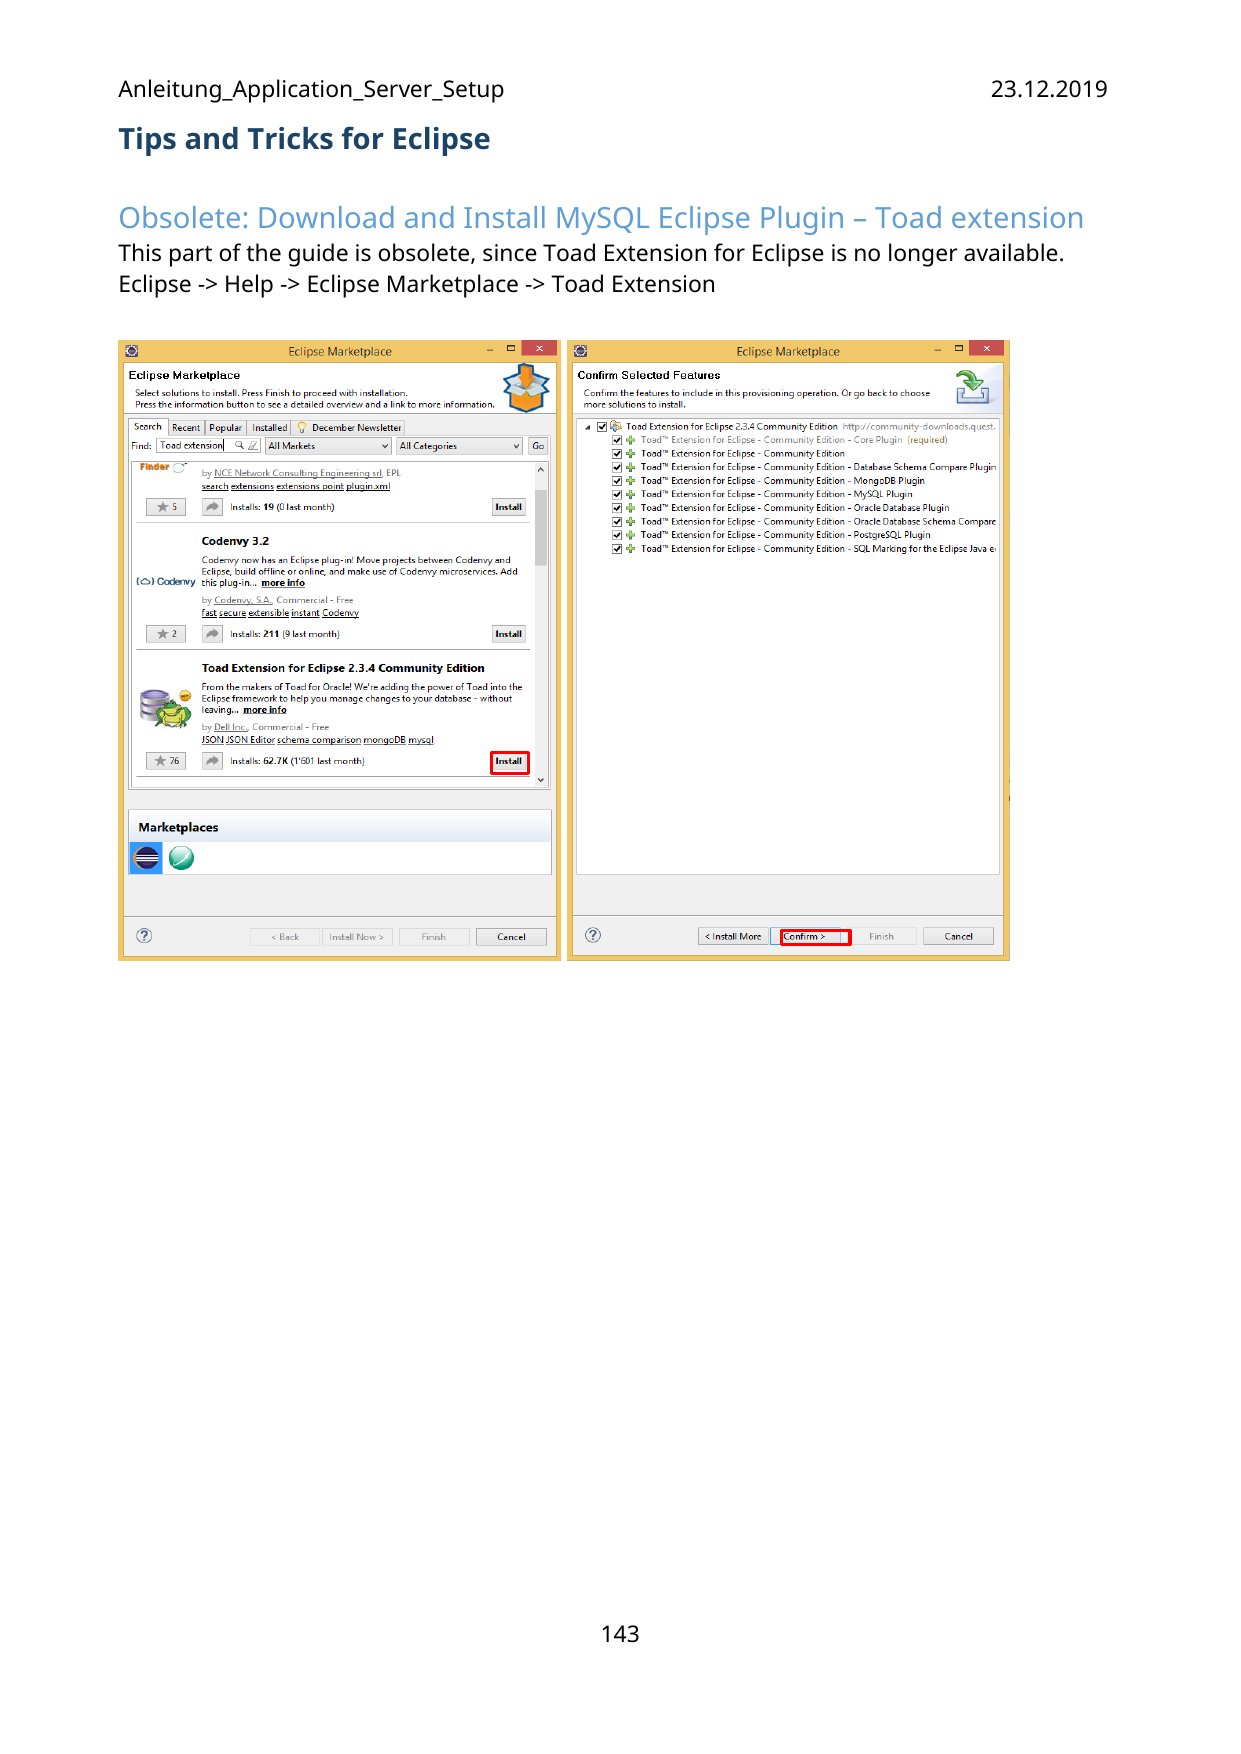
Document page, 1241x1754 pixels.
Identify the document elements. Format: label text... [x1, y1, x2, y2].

picture [118, 340, 562, 961]
text Eclipse -> Help -> Eclipse Marketplace -> Toad Extension [118, 268, 1122, 300]
picture [567, 340, 1010, 961]
subtitle Tips and Tricks for Eclipse [118, 118, 1122, 158]
text This part of the guide is obsolete, since Toad Extension for Eclipse is no longer available. [118, 237, 1122, 268]
subtitle Obsolete: Download and Install MySQL Eclipse Plugin – Toad extension [118, 197, 1122, 237]
